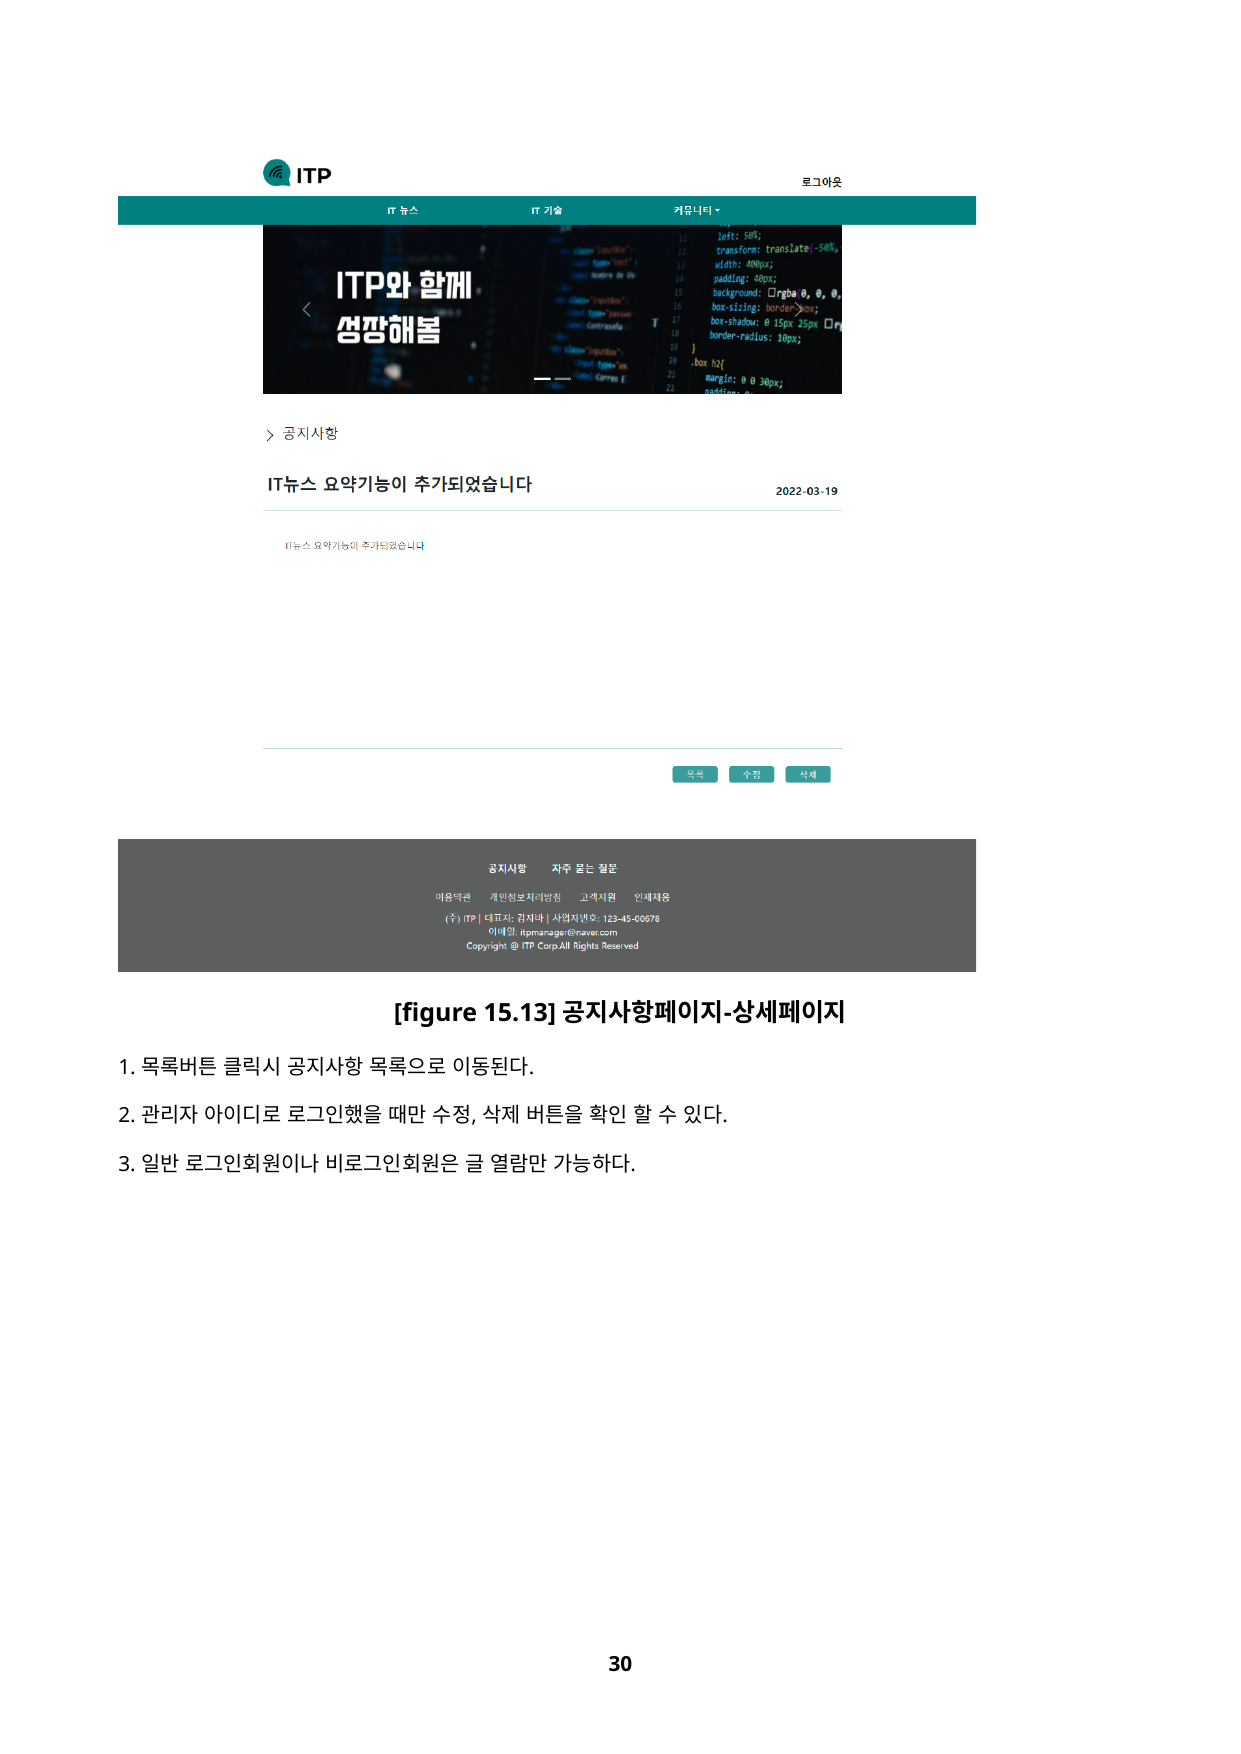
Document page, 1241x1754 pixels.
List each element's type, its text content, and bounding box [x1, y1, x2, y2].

text 3. 일반 로그인회원이나 비로그인회원은 글 열람만 가능하다. [110, 1145, 1130, 1179]
text 2. 관리자 아이디로 로그인했을 때만 수정, 삭제 버튼을 확인 할 수 있다. [110, 1097, 1130, 1129]
text 1. 목록버튼 클릭시 공지사항 목록으로 이동된다. [110, 1048, 1130, 1081]
picture [118, 149, 977, 972]
text [figure 15.13] 공지사항페이지-상세페이지 [110, 990, 1130, 1028]
